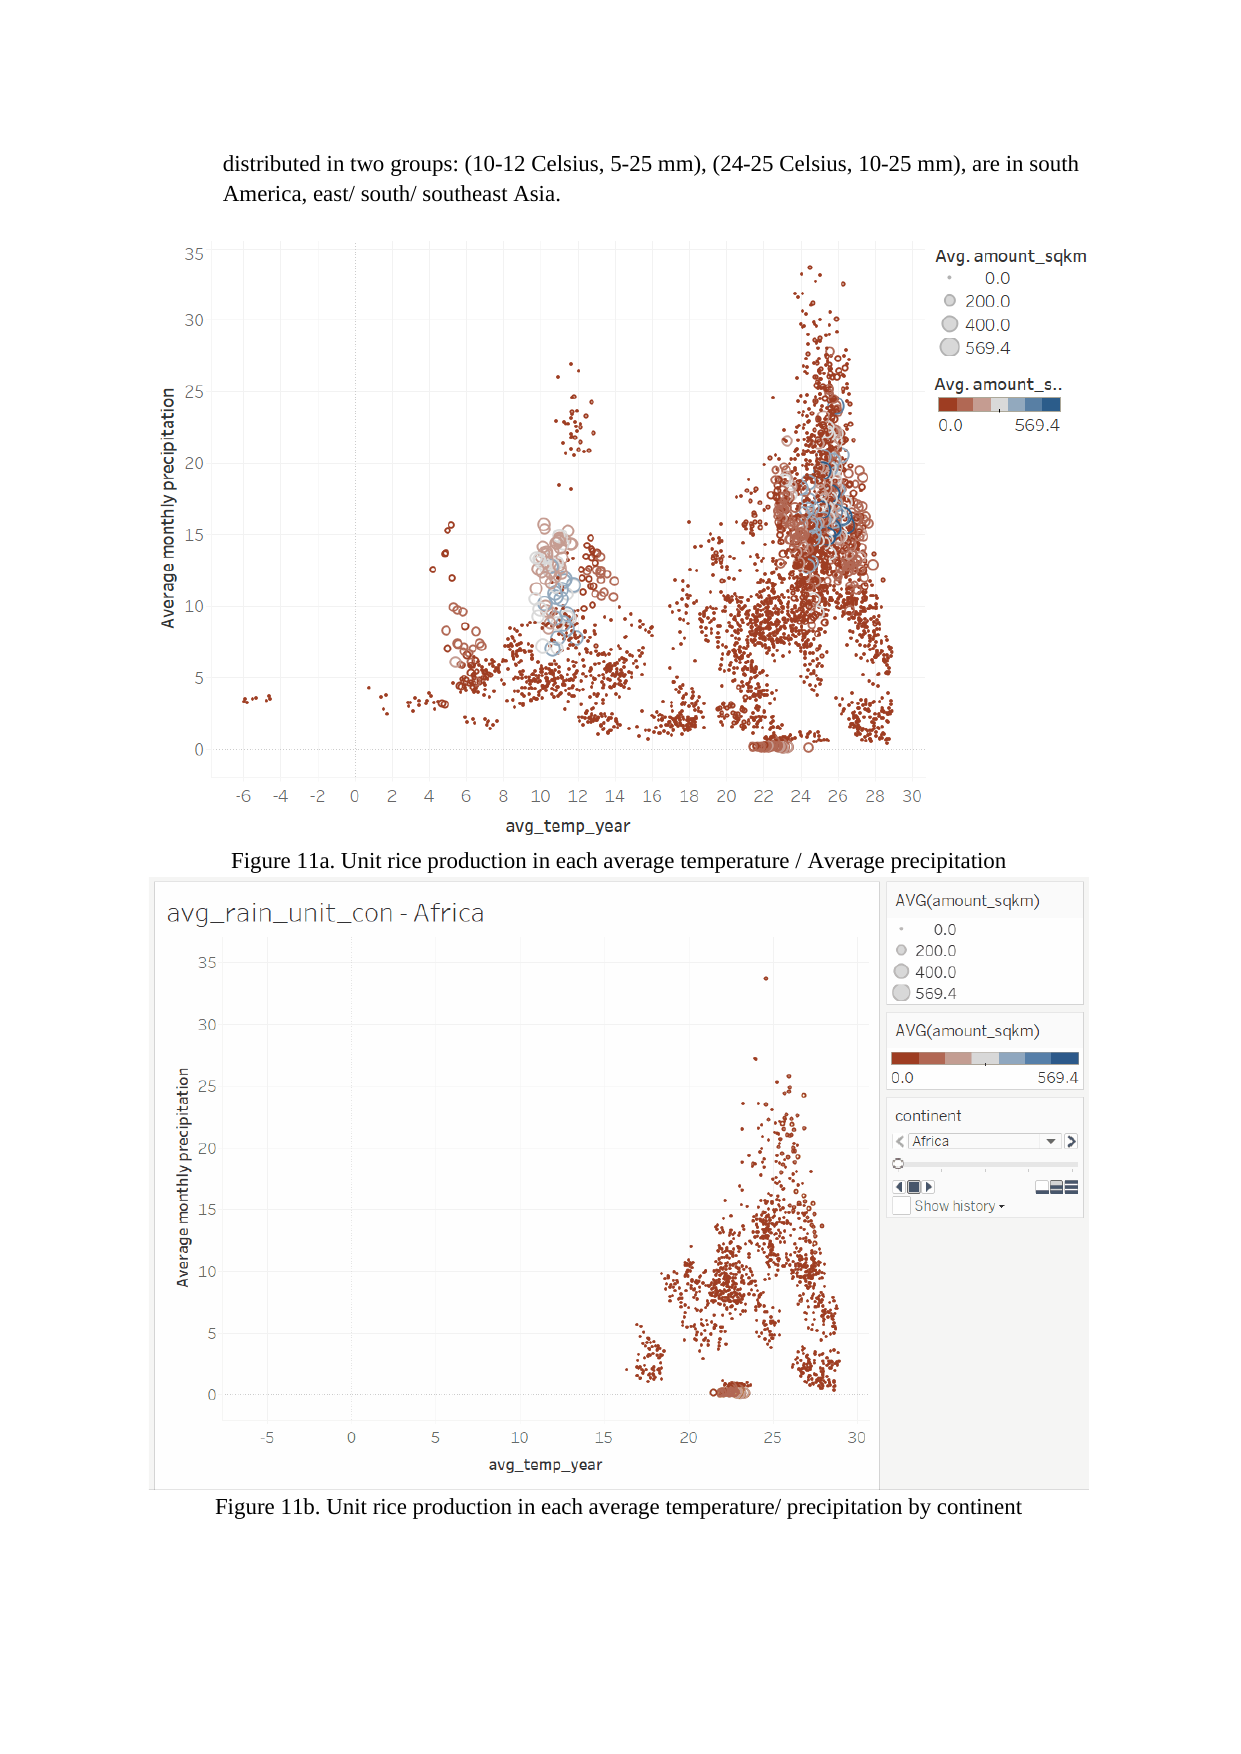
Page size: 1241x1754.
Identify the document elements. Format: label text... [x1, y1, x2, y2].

picture [148, 877, 1089, 1490]
text Figure 11b. Unit rice production in each average temperature/ precipitation by continent [148, 1493, 1090, 1520]
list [185, 150, 1090, 207]
text Figure 11a. Unit rice production in each average temperature / Average precipitation [148, 847, 1090, 873]
picture [148, 240, 1090, 843]
